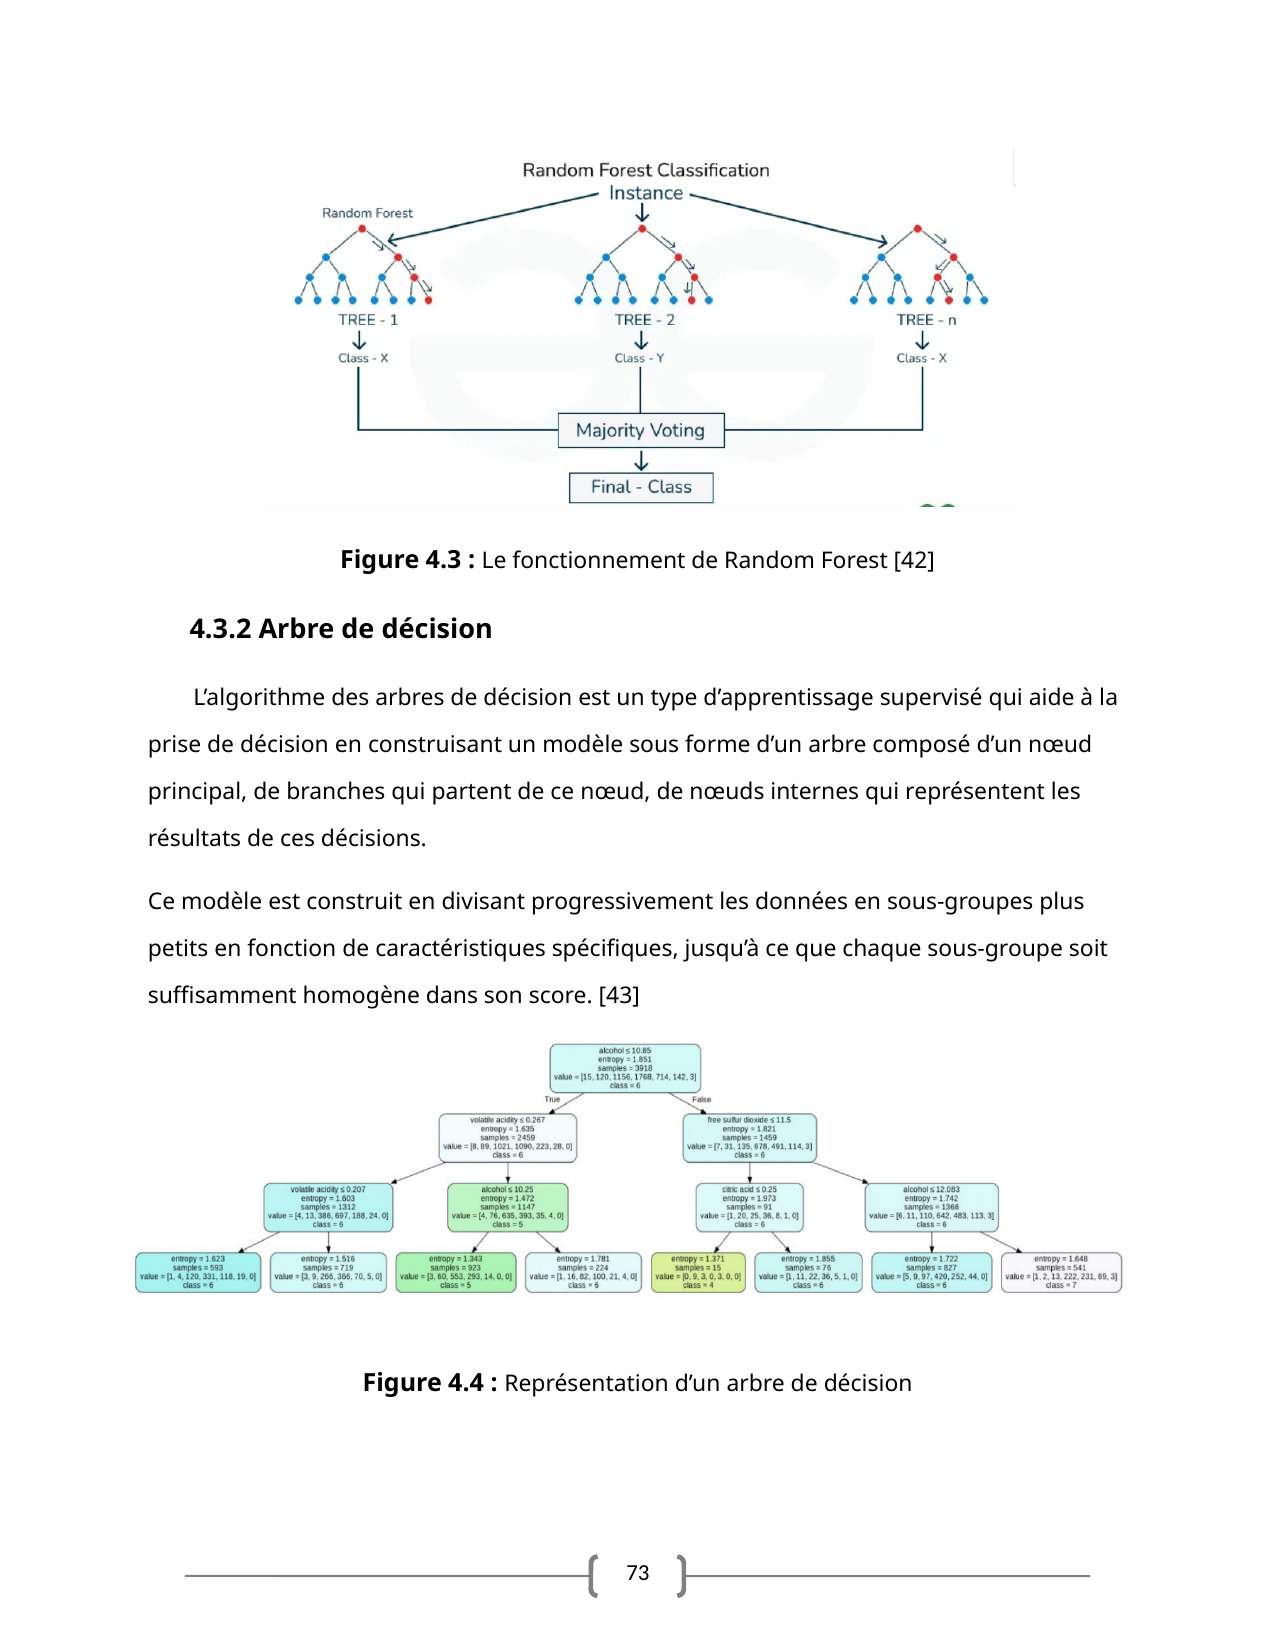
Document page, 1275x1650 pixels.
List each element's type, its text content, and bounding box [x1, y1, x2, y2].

picture [119, 1008, 1156, 1326]
text 4.3.2 Arbre de décision [148, 609, 1127, 646]
text Figure 4.3 : Le fonctionnement de Random Forest [42] [148, 541, 1127, 575]
text Ce modèle est construit en divisant progressivement les données en sous-groupes plus petits en fonction de caractéristiques spécifiques, jusqu’à ce que chaque sous-groupe soit suffisamment homogène dans son score. [43] [148, 885, 1127, 1010]
picture [258, 148, 1017, 507]
text Figure 4.4 : Représentation d’un arbre de décision [148, 1364, 1127, 1398]
text L’algorithme des arbres de décision est un type d’apprentissage supervisé qui aide à la prise de décision en construisant un modèle sous forme d’un arbre composé d’un nœud principal, de branches qui partent de ce nœud, de nœuds internes qui représentent les résultats de ces décisions. [148, 681, 1127, 853]
